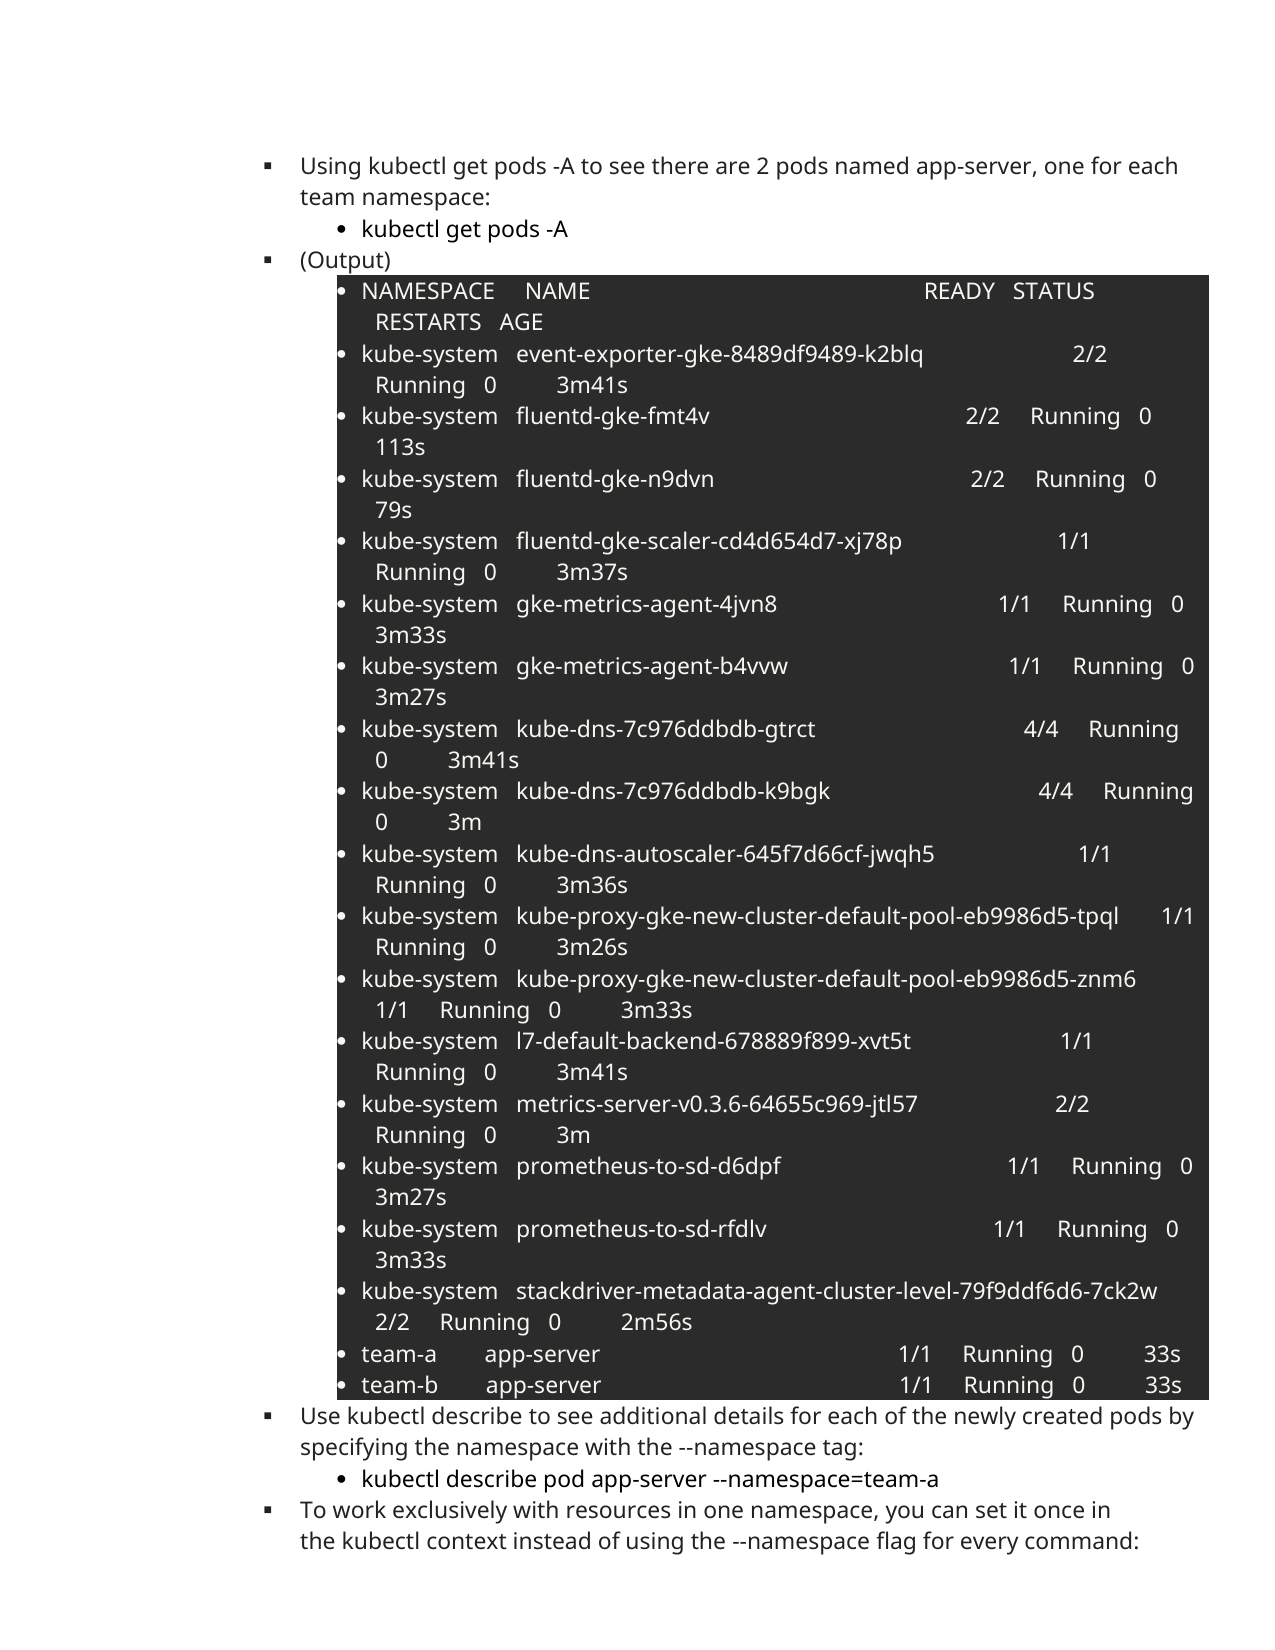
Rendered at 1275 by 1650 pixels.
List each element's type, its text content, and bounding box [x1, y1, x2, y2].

list Use kubectl describe to see additional details for each of the newly created pods by specifying the namespace with the --namespace tag: [262, 1400, 1209, 1462]
list (Output) [262, 244, 1209, 275]
list kubectl describe pod app-server --namespace=team-a [337, 1462, 1209, 1494]
list kube-system kube-dns-7c976ddbdb-k9bgk 4/4 Running 0 3m [337, 775, 1209, 837]
list team-b app-server 1/1 Running 0 33s [337, 1369, 1209, 1400]
list kube-system fluentd-gke-n9dvn 2/2 Running 0 79s [337, 462, 1209, 525]
list kube-system kube-dns-autoscaler-645f7d66cf-jwqh5 1/1 Running 0 3m36s [337, 837, 1209, 900]
list Using kubectl get pods -A to see there are 2 pods named app-server, one for each team namespace: [262, 150, 1209, 212]
list kube-system fluentd-gke-fmt4v 2/2 Running 0 113s [337, 400, 1209, 462]
list kubectl get pods -A [337, 212, 1209, 244]
list To work exclusively with resources in one namespace, you can set it once in the kubectl context instead of using the --namespace flag for every command: [262, 1494, 1209, 1556]
list kube-system metrics-server-v0.3.6-64655c969-jtl57 2/2 Running 0 3m [337, 1087, 1209, 1150]
list kube-system prometheus-to-sd-d6dpf 1/1 Running 0 3m27s [337, 1150, 1209, 1212]
list kube-system gke-metrics-agent-4jvn8 1/1 Running 0 3m33s [337, 587, 1209, 650]
list kube-system stackdriver-metadata-agent-cluster-level-79f9ddf6d6-7ck2w 2/2 Running 0 2m56s [337, 1275, 1209, 1337]
list kube-system l7-default-backend-678889f899-xvt5t 1/1 Running 0 3m41s [337, 1025, 1209, 1087]
list kube-system fluentd-gke-scaler-cd4d654d7-xj78p 1/1 Running 0 3m37s [337, 525, 1209, 587]
list team-a app-server 1/1 Running 0 33s [337, 1337, 1209, 1369]
list kube-system kube-proxy-gke-new-cluster-default-pool-eb9986d5-znm6 1/1 Running 0 3m33s [337, 962, 1209, 1025]
list kube-system prometheus-to-sd-rfdlv 1/1 Running 0 3m33s [337, 1212, 1209, 1275]
list kube-system event-exporter-gke-8489df9489-k2blq 2/2 Running 0 3m41s [337, 337, 1209, 400]
list kube-system kube-proxy-gke-new-cluster-default-pool-eb9986d5-tpql 1/1 Running 0 3m26s [337, 900, 1209, 962]
list kube-system kube-dns-7c976ddbdb-gtrct 4/4 Running 0 3m41s [337, 712, 1209, 775]
list kube-system gke-metrics-agent-b4vvw 1/1 Running 0 3m27s [337, 650, 1209, 712]
list NAMESPACE NAME READY STATUS RESTARTS AGE [337, 275, 1209, 337]
